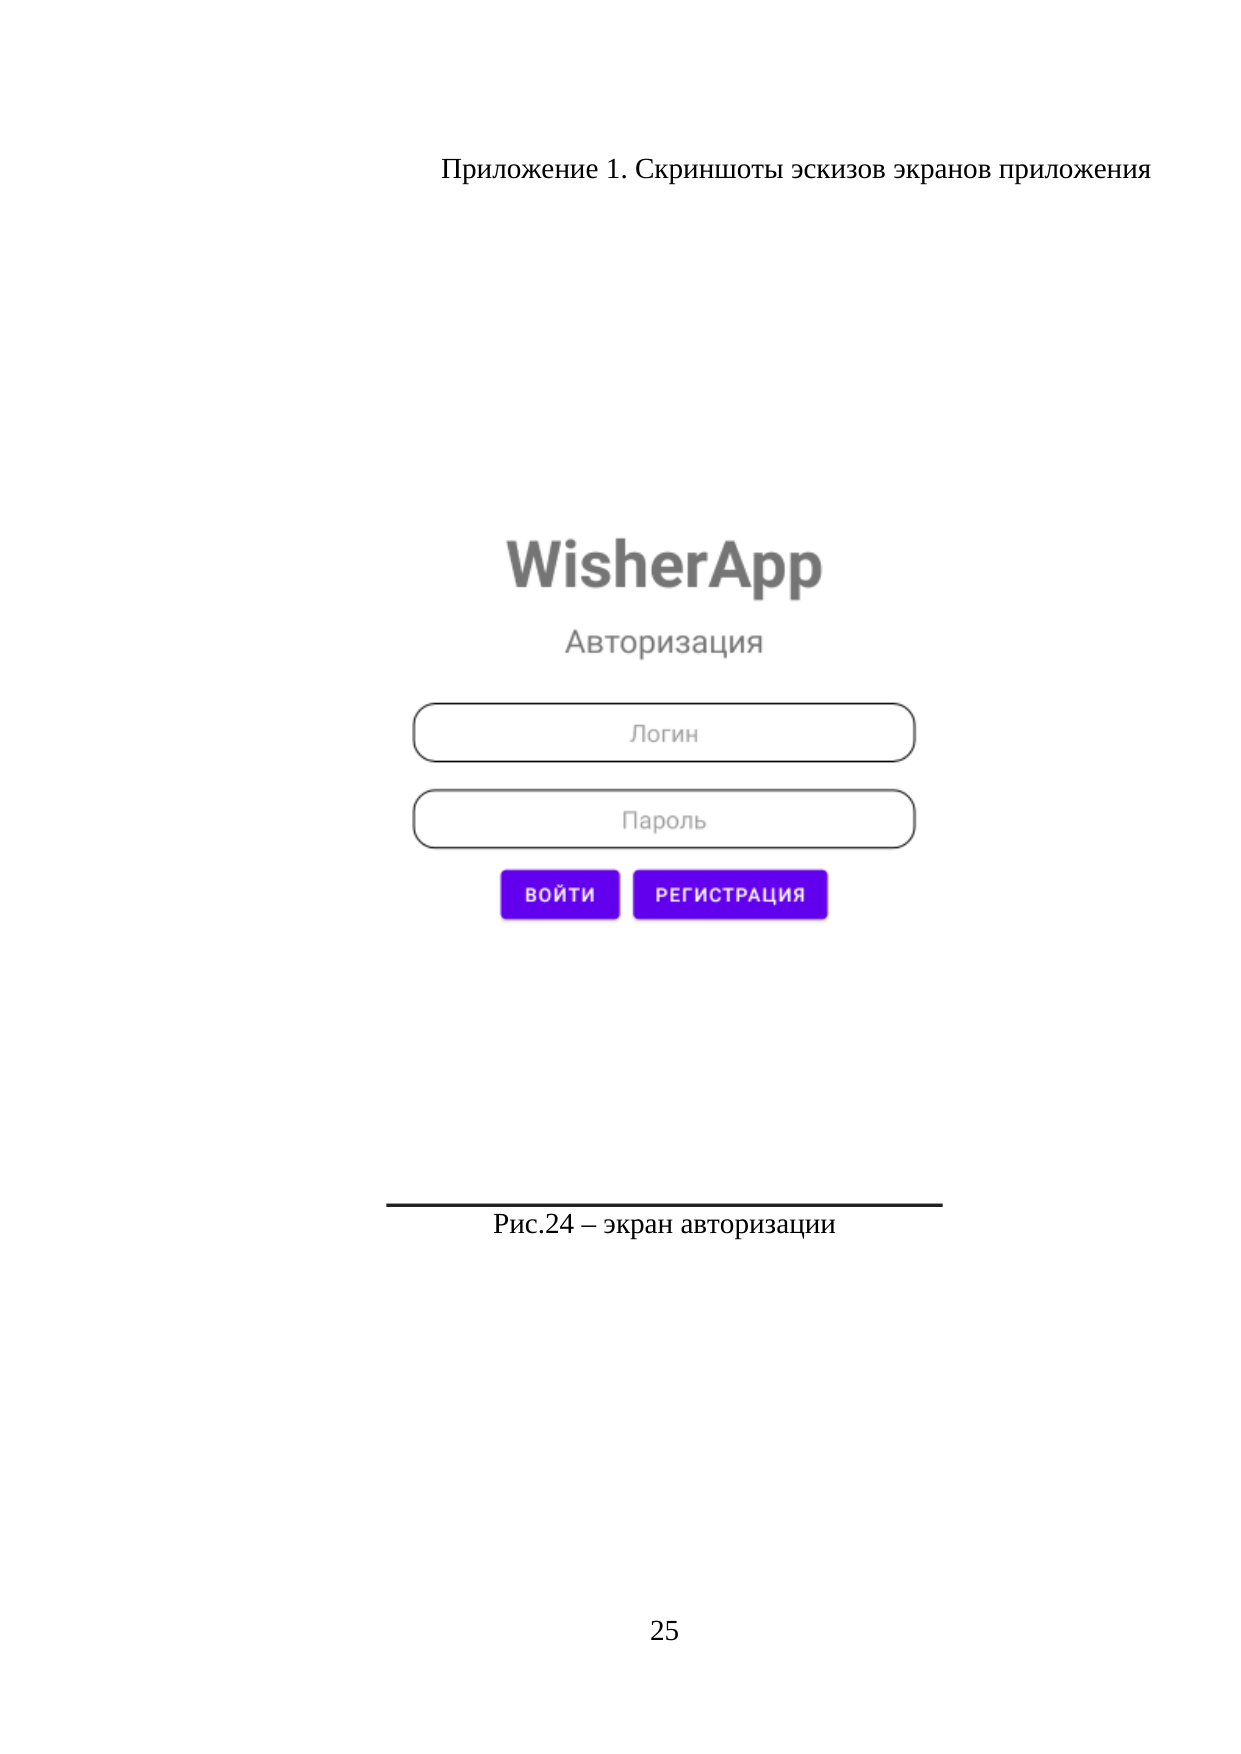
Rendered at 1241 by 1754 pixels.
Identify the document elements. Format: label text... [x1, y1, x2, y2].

text Рис.24 – экран авторизации [177, 1206, 1152, 1240]
subtitle Приложение 1. Скриншоты эскизов экранов приложения [177, 152, 1152, 185]
picture [386, 218, 943, 1207]
